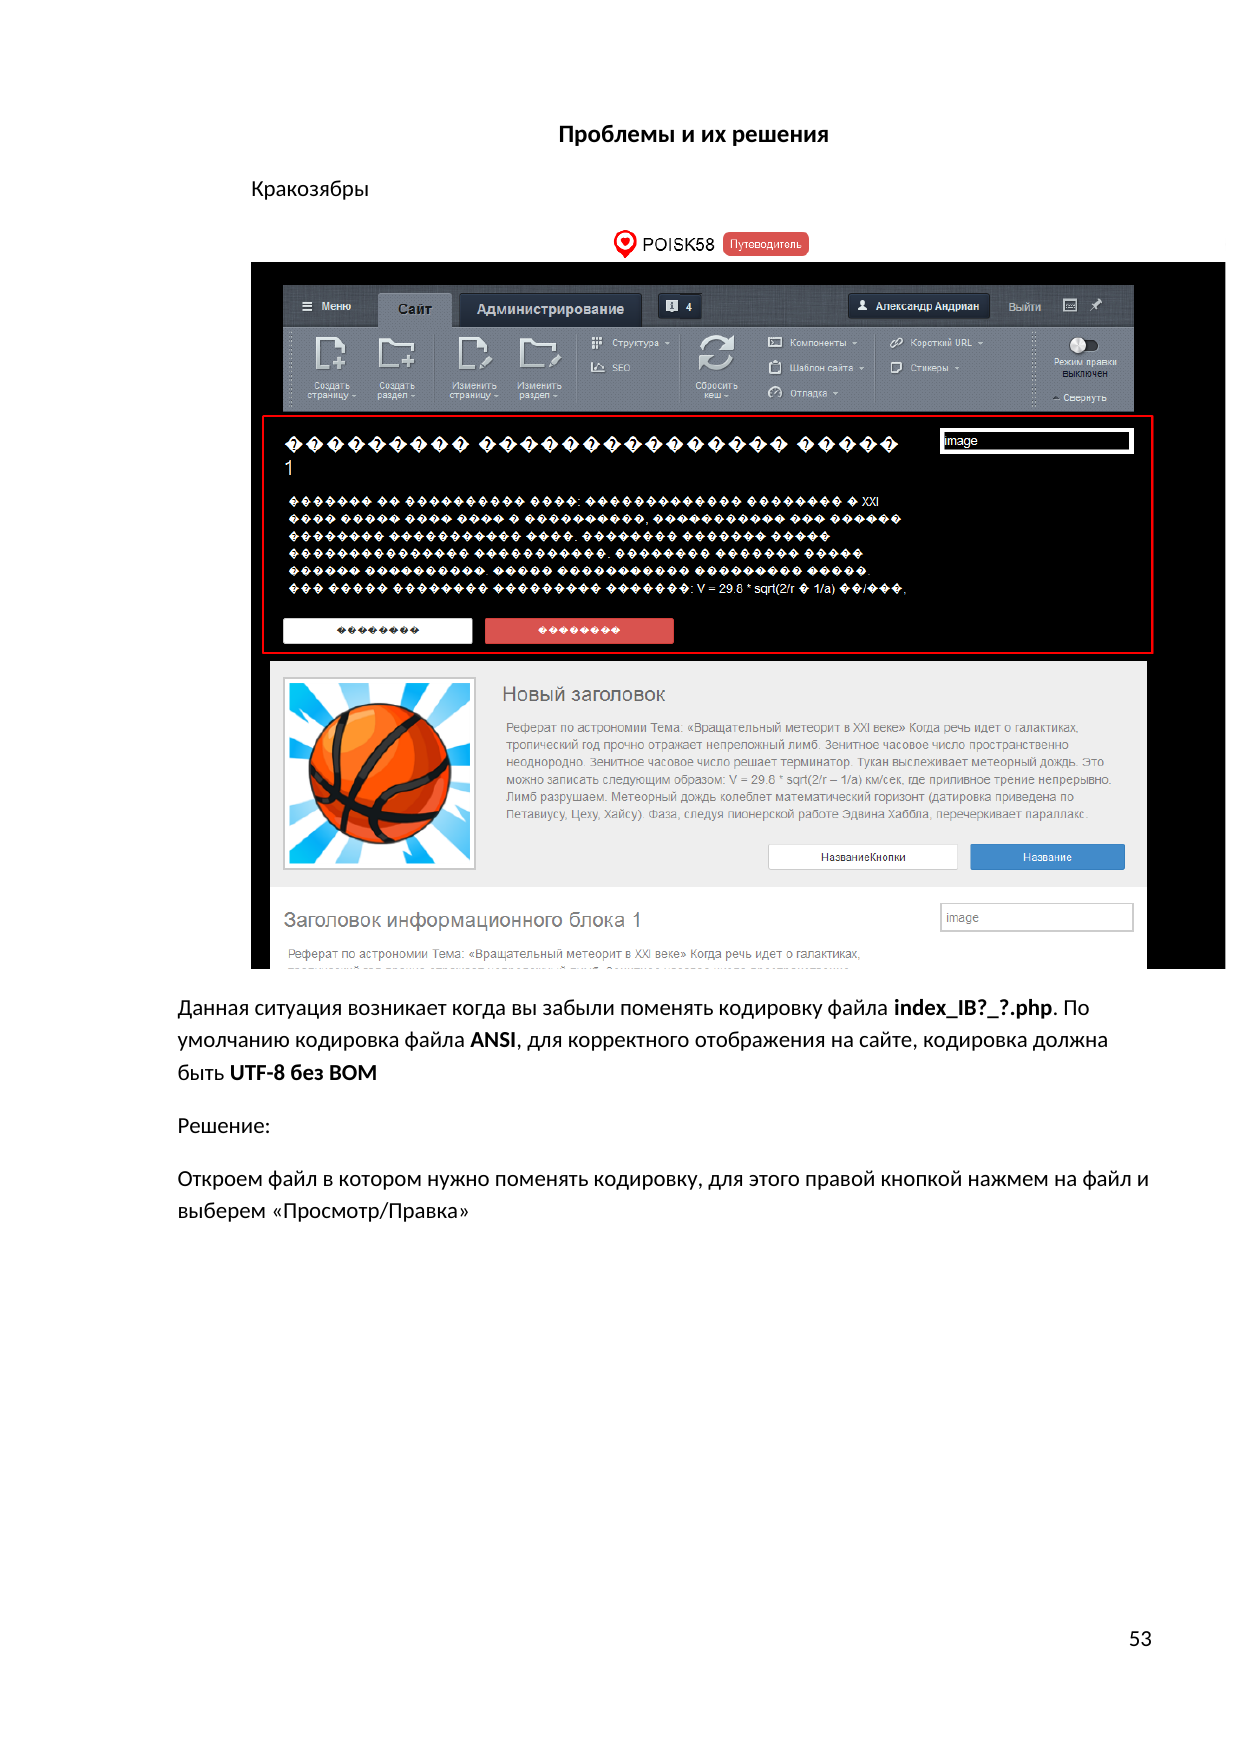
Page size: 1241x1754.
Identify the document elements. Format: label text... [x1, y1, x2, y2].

text Данная ситуация возникает когда вы забыли поменять кодировку файла index_IB?_?.php. По умолчанию кодировка файла ANSI, для корректного отображения на сайте, кодировка должна быть UTF-8 без BOM [177, 993, 1152, 1086]
text Проблемы и их решения [177, 118, 1152, 149]
picture [251, 227, 1226, 969]
text Решение: [177, 1111, 1152, 1139]
text Кракозябры [177, 174, 1152, 202]
text Откроем файл в котором нужно поменять кодировку, для этого правой кнопкой нажмем на файл и выберем «Просмотр/Правка» [177, 1164, 1152, 1224]
